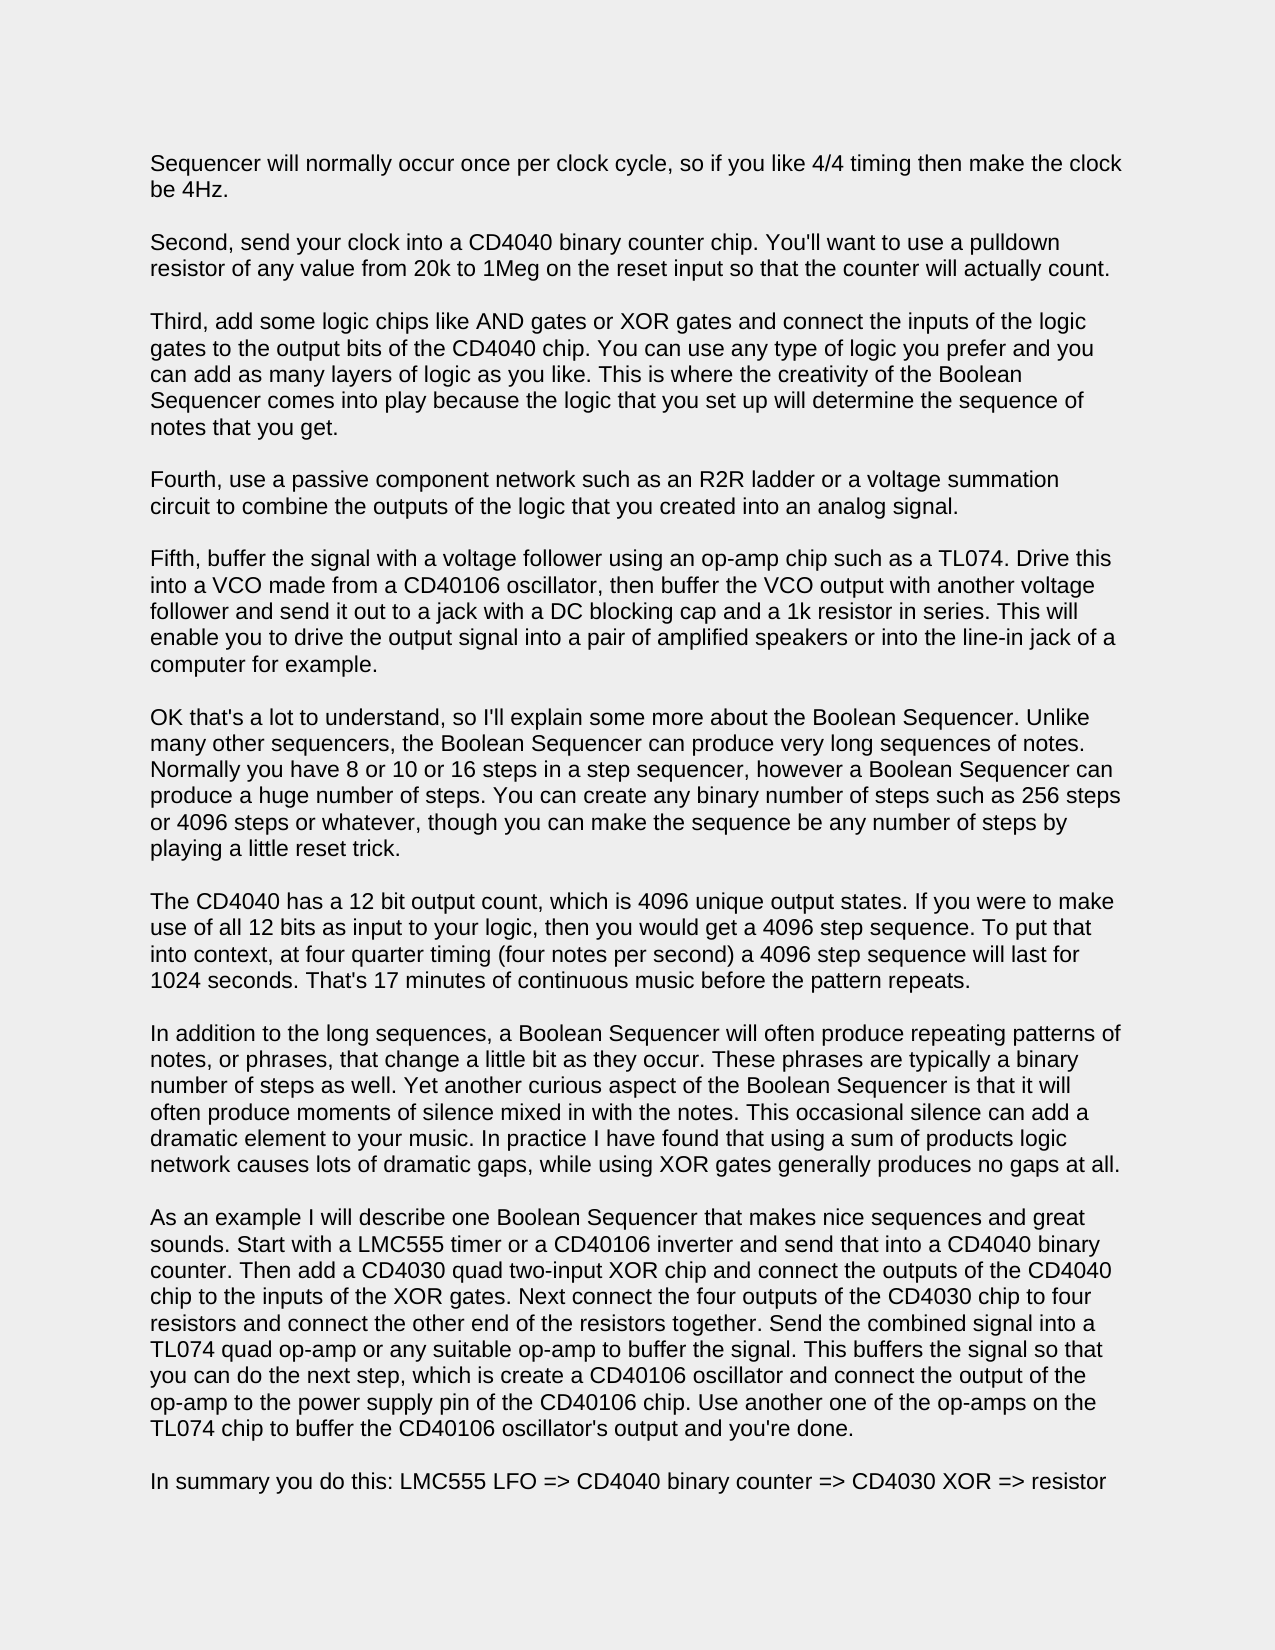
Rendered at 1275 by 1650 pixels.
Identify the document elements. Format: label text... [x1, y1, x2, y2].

text The CD4040 has a 12 bit output count, which is 4096 unique output states. If you were to make use of all 12 bits as input to your logic, then you would get a 4096 step sequence. To put that into context, at four quarter timing (four notes per second) a 4096 step sequence will last for 1024 seconds. That's 17 minutes of continuous music before the pattern repeats. [150, 888, 1125, 993]
text In addition to the long sequences, a Boolean Sequencer will often produce repeating patterns of notes, or phrases, that change a little bit as they occur. These phrases are typically a binary number of steps as well. Yet another curious aspect of the Boolean Sequencer is that it will often produce moments of silence mixed in with the notes. This occasional silence can add a dramatic element to your music. In practice I have found that using a sum of products logic network causes lots of dramatic gaps, while using XOR gates generally produces no gaps at all. [150, 1020, 1125, 1178]
text Fifth, buffer the signal with a voltage follower using an op-amp chip such as a TL074. Drive this into a VCO made from a CD40106 oscillator, then buffer the VCO output with another voltage follower and send it out to a jack with a DC blocking cap and a 1k resistor in series. This will enable you to drive the output signal into a pair of amplified speakers or into the line-in jack of a computer for example. [150, 545, 1125, 677]
text Third, add some logic chips like AND gates or XOR gates and connect the inputs of the logic gates to the output bits of the CD4040 chip. You can use any type of logic you prefer and you can add as many layers of logic as you like. This is where the creativity of the Boolean Sequencer comes into play because the logic that you set up will determine the sequence of notes that you get. [150, 308, 1125, 440]
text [150, 150, 1125, 203]
text Second, send your clock into a CD4040 binary counter chip. You'll want to use a pulldown resistor of any value from 20k to 1Meg on the reset input so that the counter will actually count. [150, 229, 1125, 282]
text Fourth, use a passive component network such as an R2R ladder or a voltage summation circuit to combine the outputs of the logic that you created into an analog signal. [150, 466, 1125, 519]
text As an example I will describe one Boolean Sequencer that makes nice sequences and great sounds. Start with a LMC555 timer or a CD40106 inverter and send that into a CD4040 binary counter. Then add a CD4030 quad two-input XOR chip and connect the outputs of the CD4040 chip to the inputs of the XOR gates. Next connect the four outputs of the CD4030 chip to four resistors and connect the other end of the resistors together. Send the combined signal into a TL074 quad op-amp or any suitable op-amp to buffer the signal. This buffers the signal so that you can do the next step, which is create a CD40106 oscillator and connect the output of the op-amp to the power supply pin of the CD40106 chip. Use another one of the op-amps on the TL074 chip to buffer the CD40106 oscillator's output and you're done. [150, 1204, 1125, 1441]
text OK that's a lot to understand, so I'll explain some more about the Boolean Sequencer. Unlike many other sequencers, the Boolean Sequencer can produce very long sequences of notes. Normally you have 8 or 10 or 16 steps in a step sequencer, however a Boolean Sequencer can produce a huge number of steps. You can create any binary number of steps such as 256 steps or 4096 steps or whatever, though you can make the sequence be any number of steps by playing a little reset trick. [150, 703, 1125, 862]
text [150, 1468, 1125, 1494]
